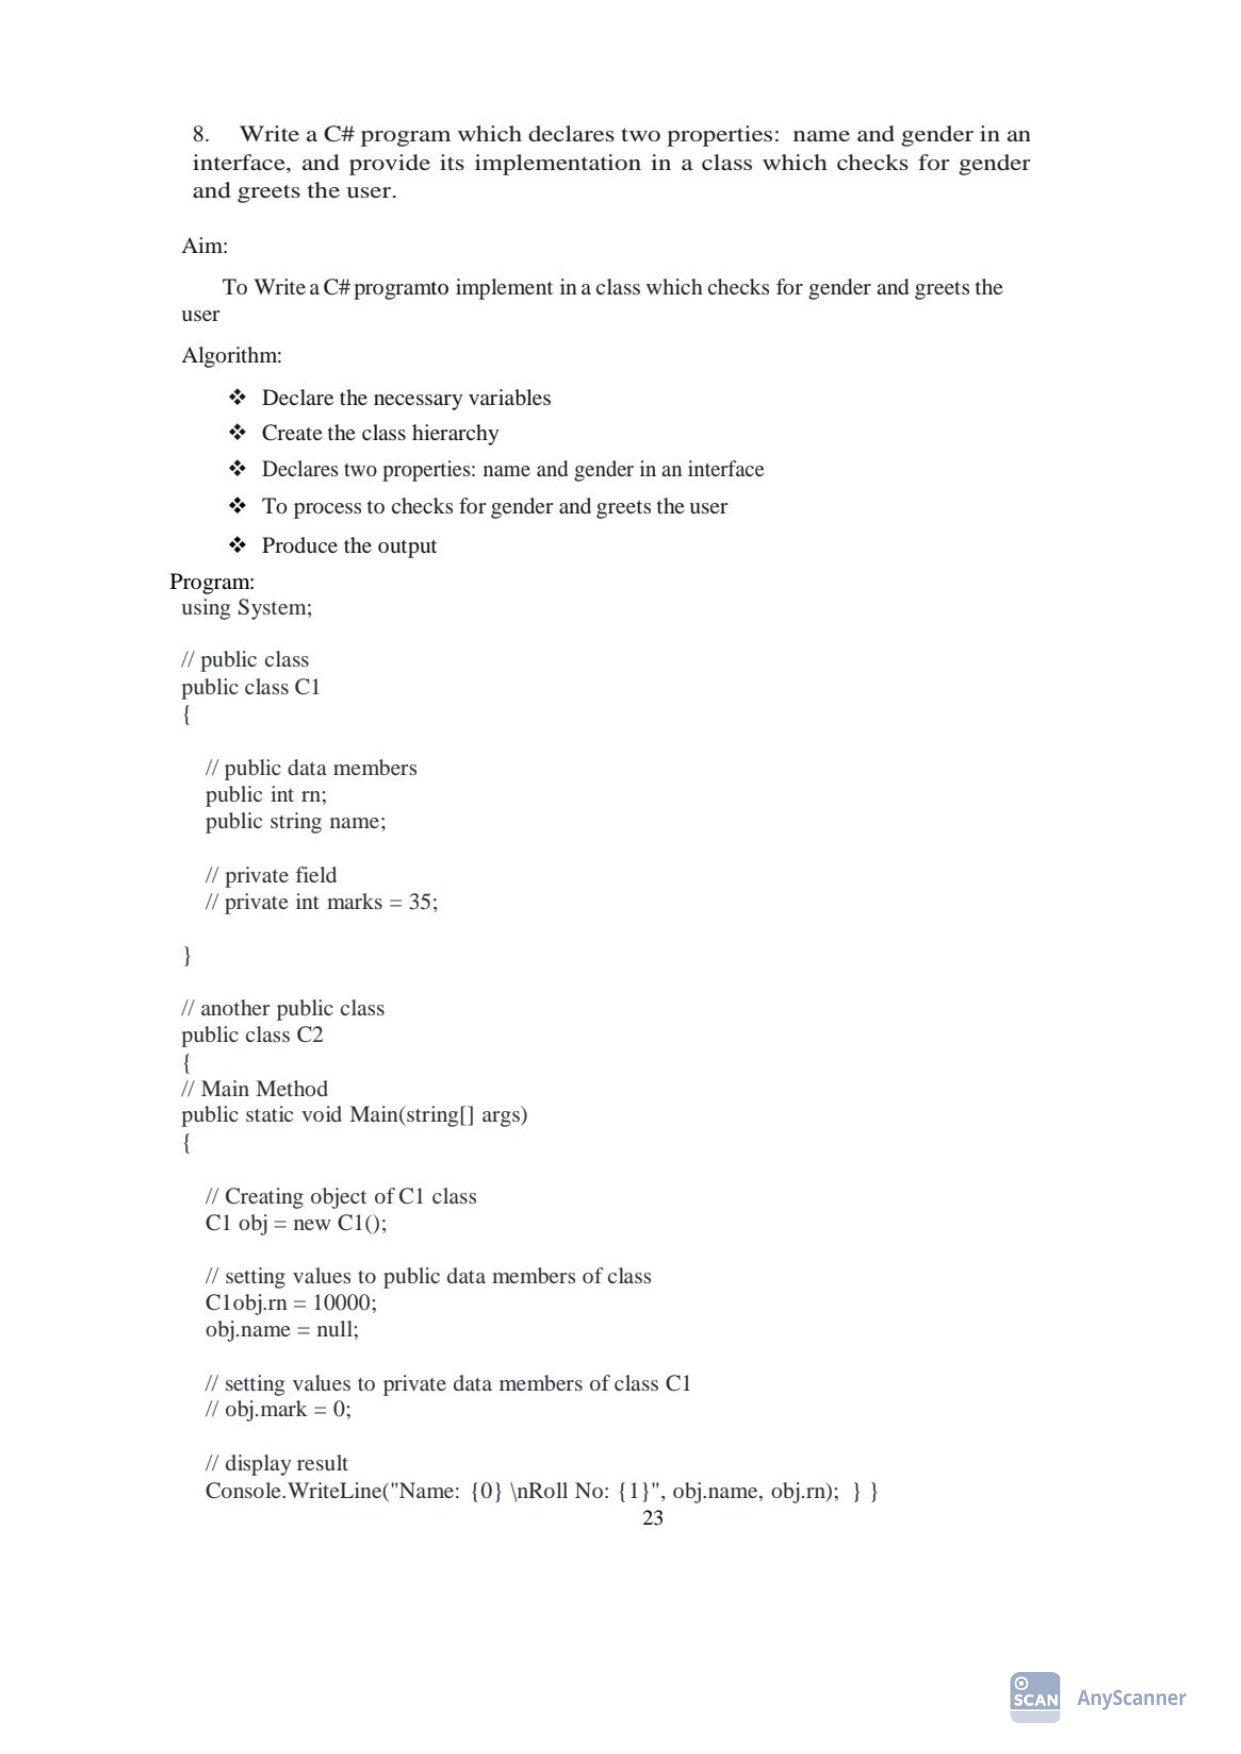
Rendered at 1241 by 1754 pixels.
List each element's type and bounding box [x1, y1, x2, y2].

picture [1010, 1672, 1061, 1723]
picture [162, 118, 1031, 1530]
